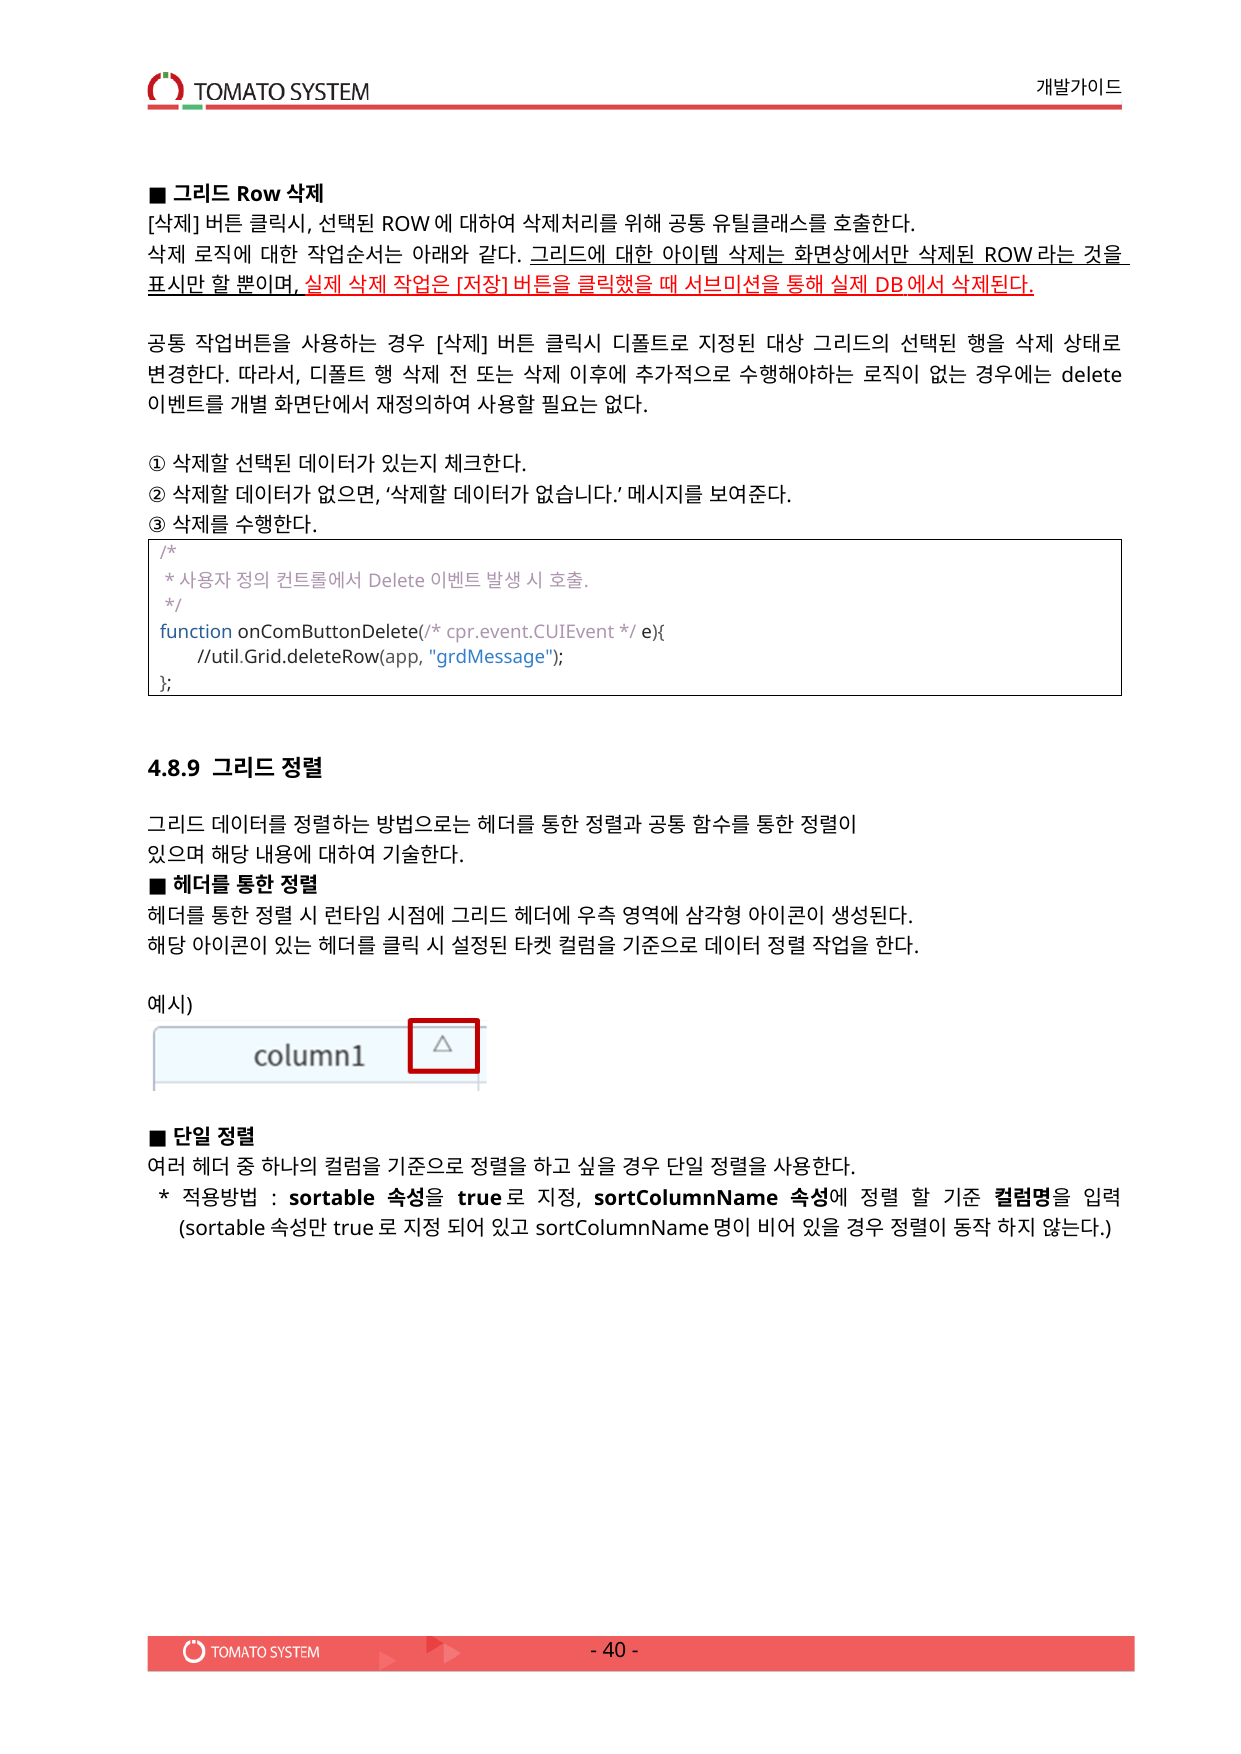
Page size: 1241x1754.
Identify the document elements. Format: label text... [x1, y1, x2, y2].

text ① 삭제할 선택된 데이터가 있는지 체크한다. [148, 448, 1122, 478]
text 해당 아이콘이 있는 헤더를 클릭 시 설정된 타켓 컬럼을 기준으로 데이터 정렬 작업을 한다. [148, 929, 1122, 959]
text ■ 헤더를 통한 정렬 [148, 868, 1122, 899]
text 그리드 데이터를 정렬하는 방법으로는 헤더를 통한 정렬과 공통 함수를 통한 정렬이 [148, 808, 1122, 838]
subtitle 그리드 정렬 [148, 750, 1122, 783]
text 헤더를 통한 정렬 시 런타임 시점에 그리드 헤더에 우측 영역에 삼각형 아이콘이 생성된다. [148, 899, 1122, 929]
text ③ 삭제를 수행한다. [148, 508, 1122, 539]
text * 적용방법 : sortable 속성을 true로 지정, sortColumnName 속성에 정렬 할 기준 컬럼명을 입력 (sortable속성만 true로 지정 되어 있고 sortColumnName명이 비어 있을 경우 정렬이 동작 하지 않는다.) [158, 1181, 1122, 1241]
text 예시) [148, 989, 1122, 1019]
text ■ 그리드 Row 삭제 [148, 177, 1122, 207]
text ■ 단일 정렬 [148, 1120, 1122, 1150]
text ② 삭제할 데이터가 없으면, ‘삭제할 데이터가 없습니다.’ 메시지를 보여준다. [148, 478, 1122, 508]
text [삭제] 버튼 클릭시, 선택된 ROW에 대하여 삭제처리를 위해 공통 유틸클래스를 호출한다. [148, 207, 1122, 238]
text 삭제 로직에 대한 작업순서는 아래와 같다. 그리드에 대한 아이템 삭제는 화면상에서만 삭제된 ROW라는 것을 표시만 할 뿐이며, 실제 삭제 작업은 [저장] 버튼을 클릭했을 때 서브미션을 통해 실제 DB에서 삭제된다. [148, 238, 1122, 298]
picture [147, 1636, 1135, 1672]
picture [147, 1018, 487, 1091]
table_header /* * 사용자 정의 컨트롤에서 Delete 이벤트 발생 시 호출. */ function onComButtonDelete(/* cpr.event.CUIEvent */ e){ //util.Grid.deleteRow(app, "grdMessage"); }; [149, 540, 1121, 694]
text 공통 작업버튼을 사용하는 경우 [삭제] 버튼 클릭시 디폴트로 지정된 대상 그리드의 선택된 행을 삭제 상태로 변경한다. 따라서, 디폴트 행 삭제 전 또는 삭제 이후에 추가적으로 수행해야하는 로직이 없는 경우에는 delete 이벤트를 개별 화면단에서 재정의하여 사용할 필요는 없다. [148, 328, 1122, 418]
picture [147, 72, 1123, 112]
text 있으며 해당 내용에 대하여 기술한다. [148, 838, 1122, 868]
text 여러 헤더 중 하나의 컬럼을 기준으로 정렬을 하고 싶을 경우 단일 정렬을 사용한다. [148, 1150, 1122, 1181]
